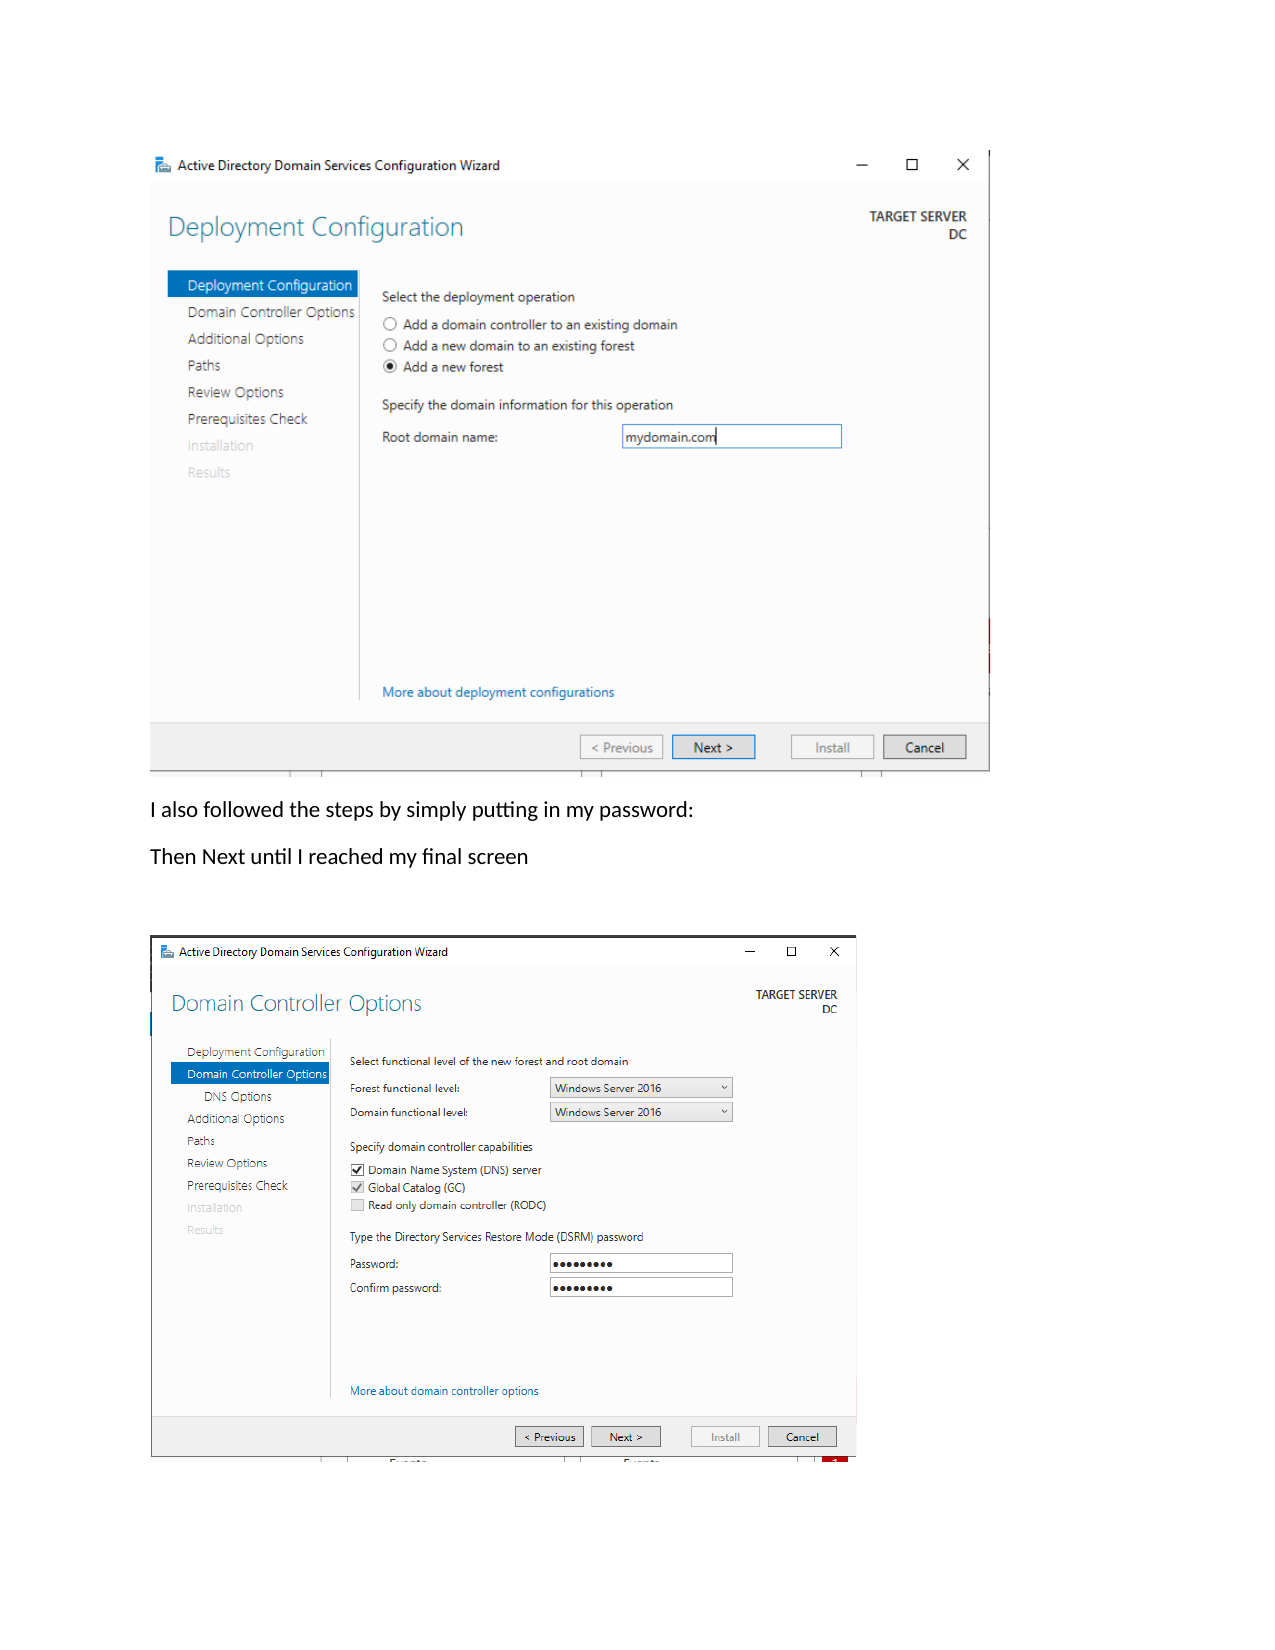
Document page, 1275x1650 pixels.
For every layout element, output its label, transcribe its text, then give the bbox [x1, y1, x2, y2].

picture [150, 150, 991, 777]
text I also followed the steps by simply putting in my password: [150, 795, 1125, 823]
picture [150, 935, 857, 1462]
text Then Next until I reached my final screen [150, 842, 1125, 870]
